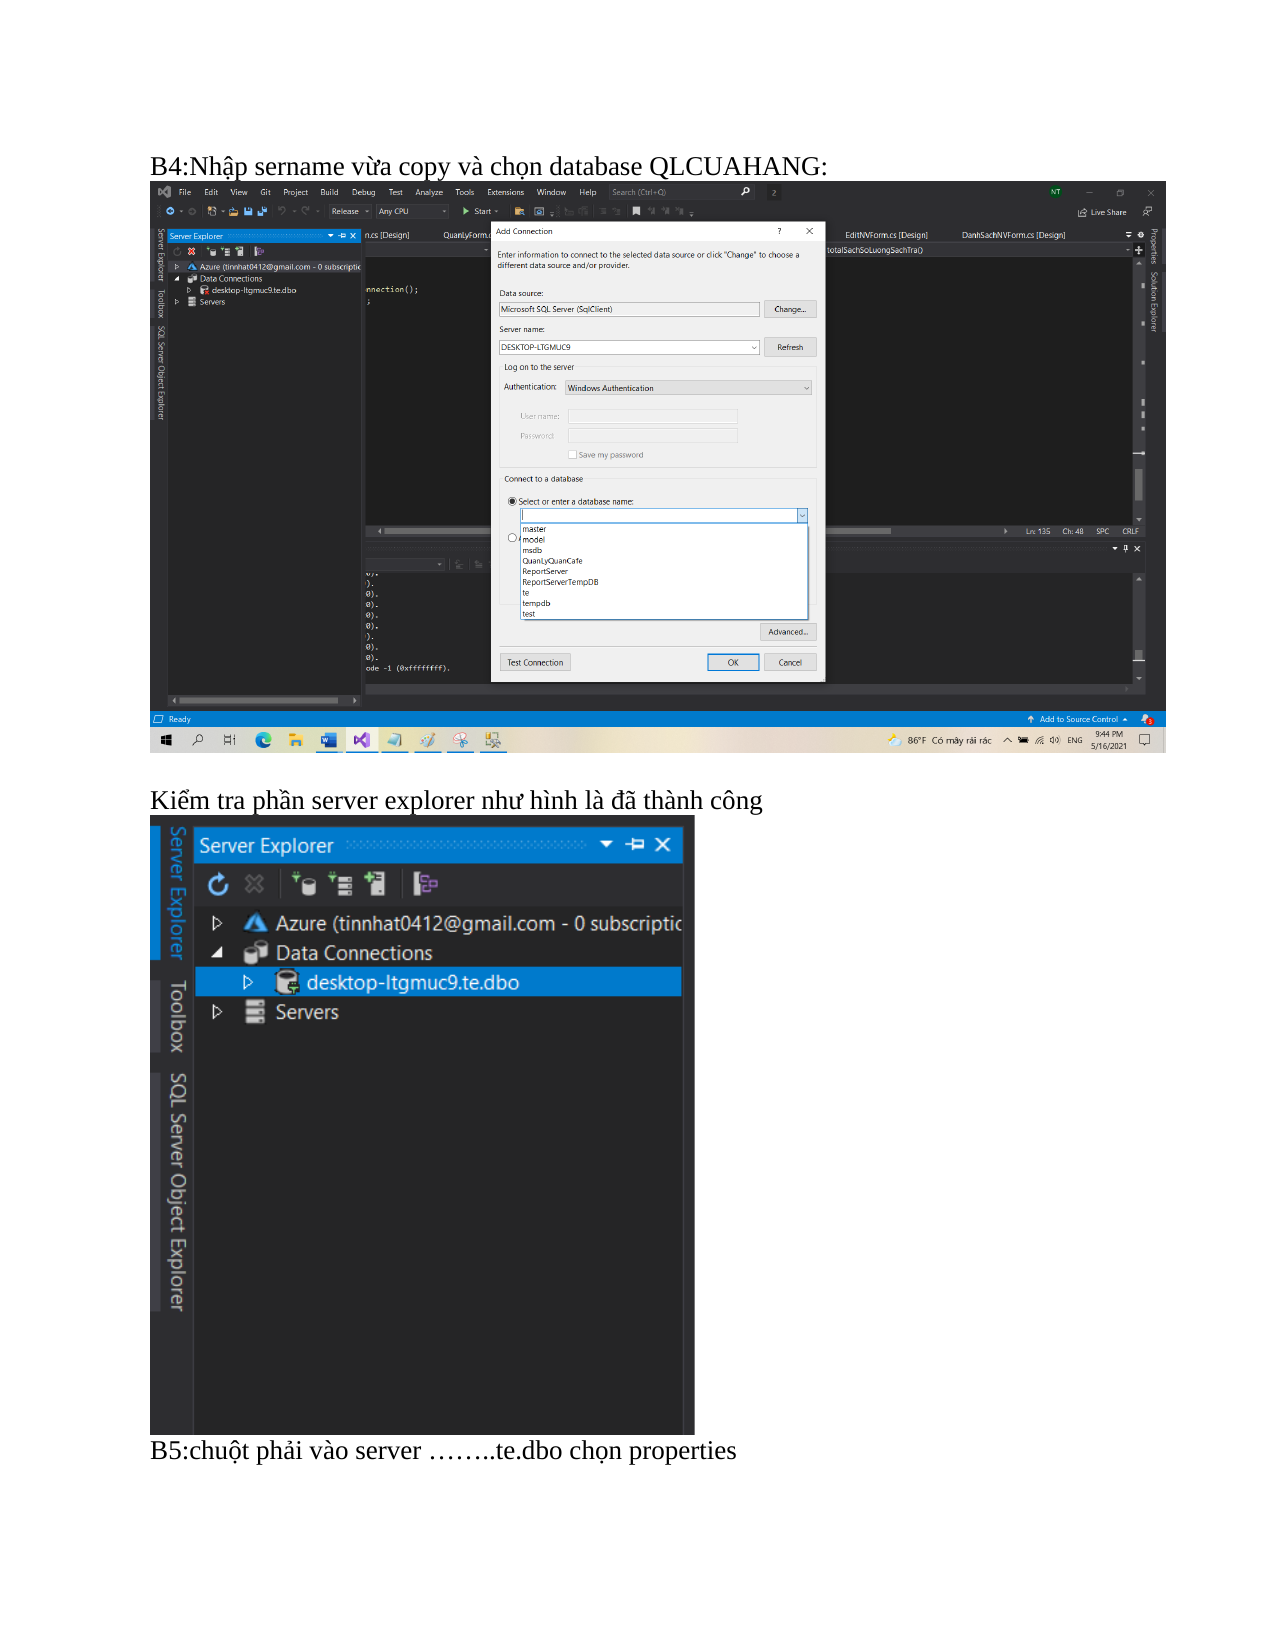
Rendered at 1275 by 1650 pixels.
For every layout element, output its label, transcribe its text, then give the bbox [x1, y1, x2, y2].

text B5:chuột phải vào server ……..te.dbo chọn properties [150, 1434, 1152, 1466]
text Kiểm tra phần server explorer như hình là đã thành công [150, 784, 1152, 815]
text B4:Nhập sername vừa copy và chọn database QLCUAHANG: [150, 150, 1152, 181]
picture [150, 181, 1166, 753]
picture [150, 815, 695, 1435]
